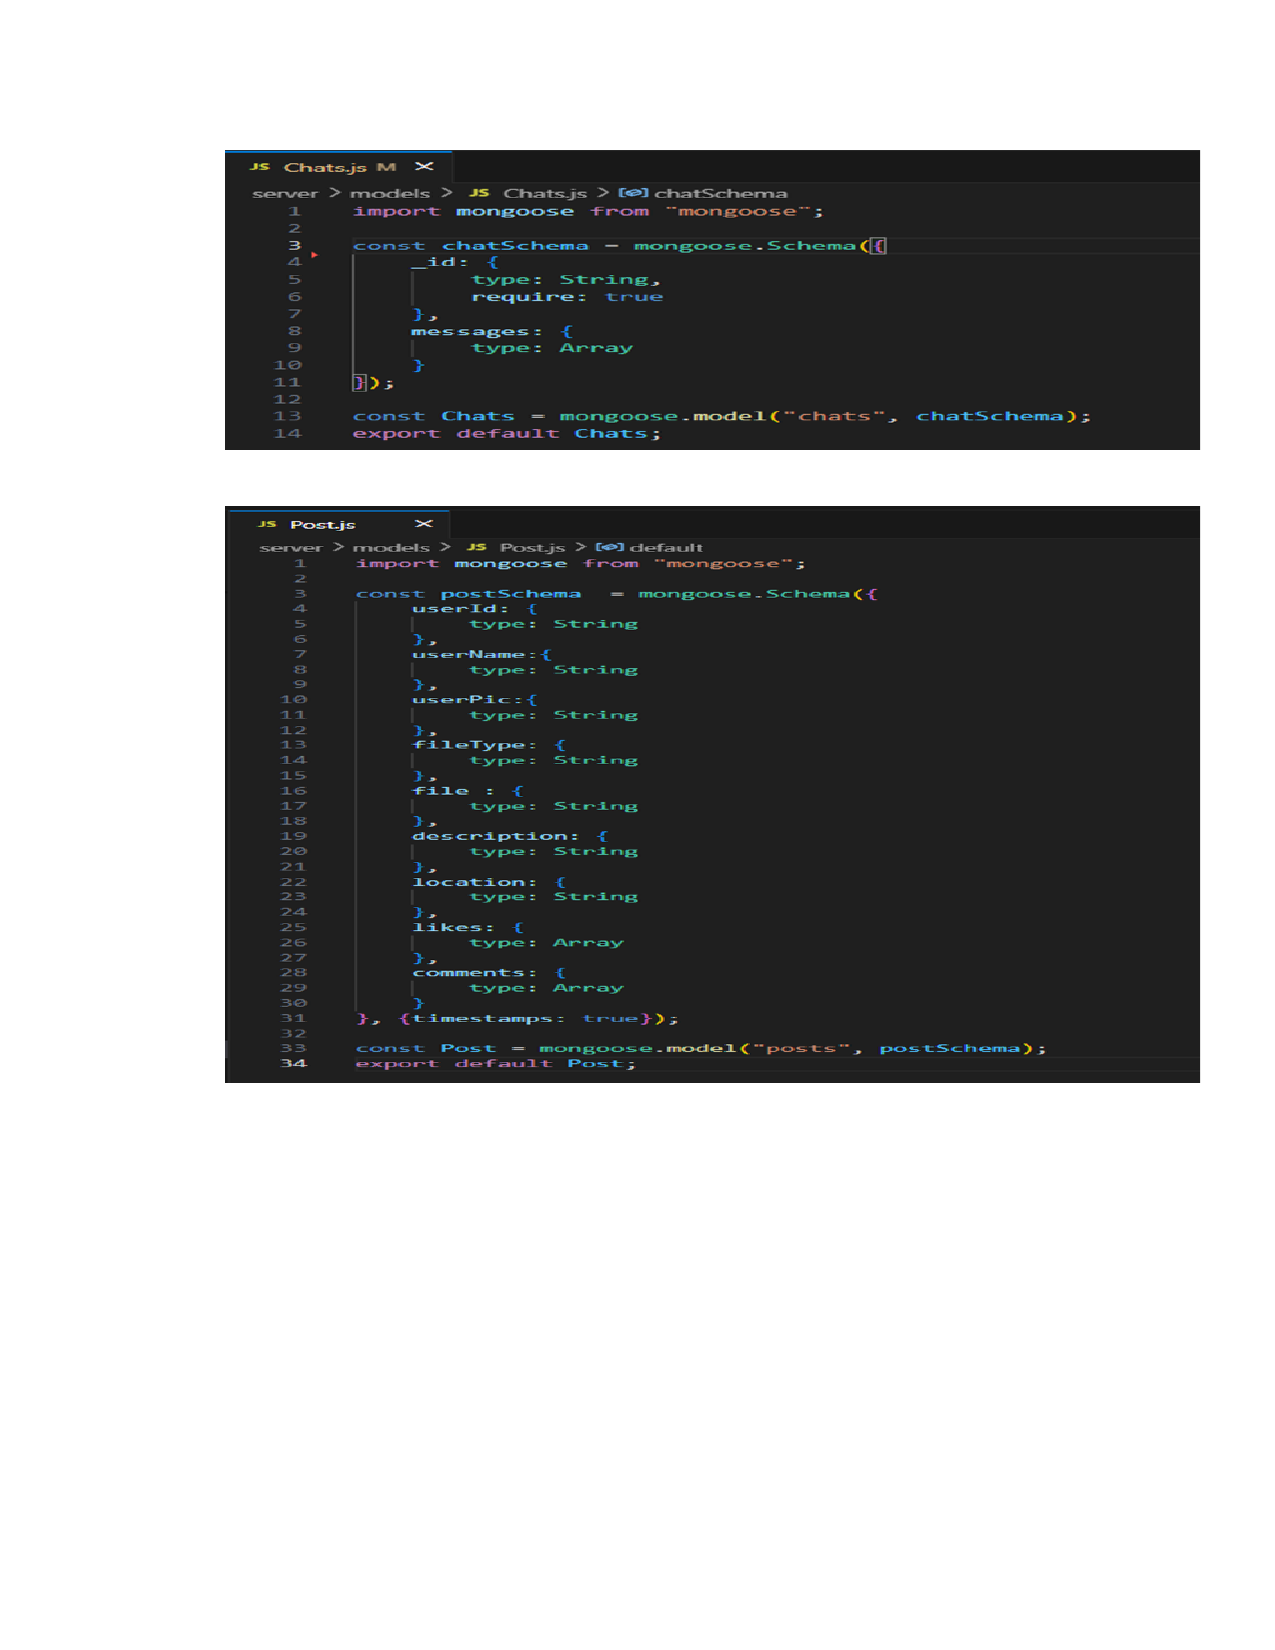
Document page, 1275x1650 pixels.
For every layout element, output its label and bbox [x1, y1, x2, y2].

picture [225, 506, 1200, 1083]
picture [225, 150, 1200, 450]
